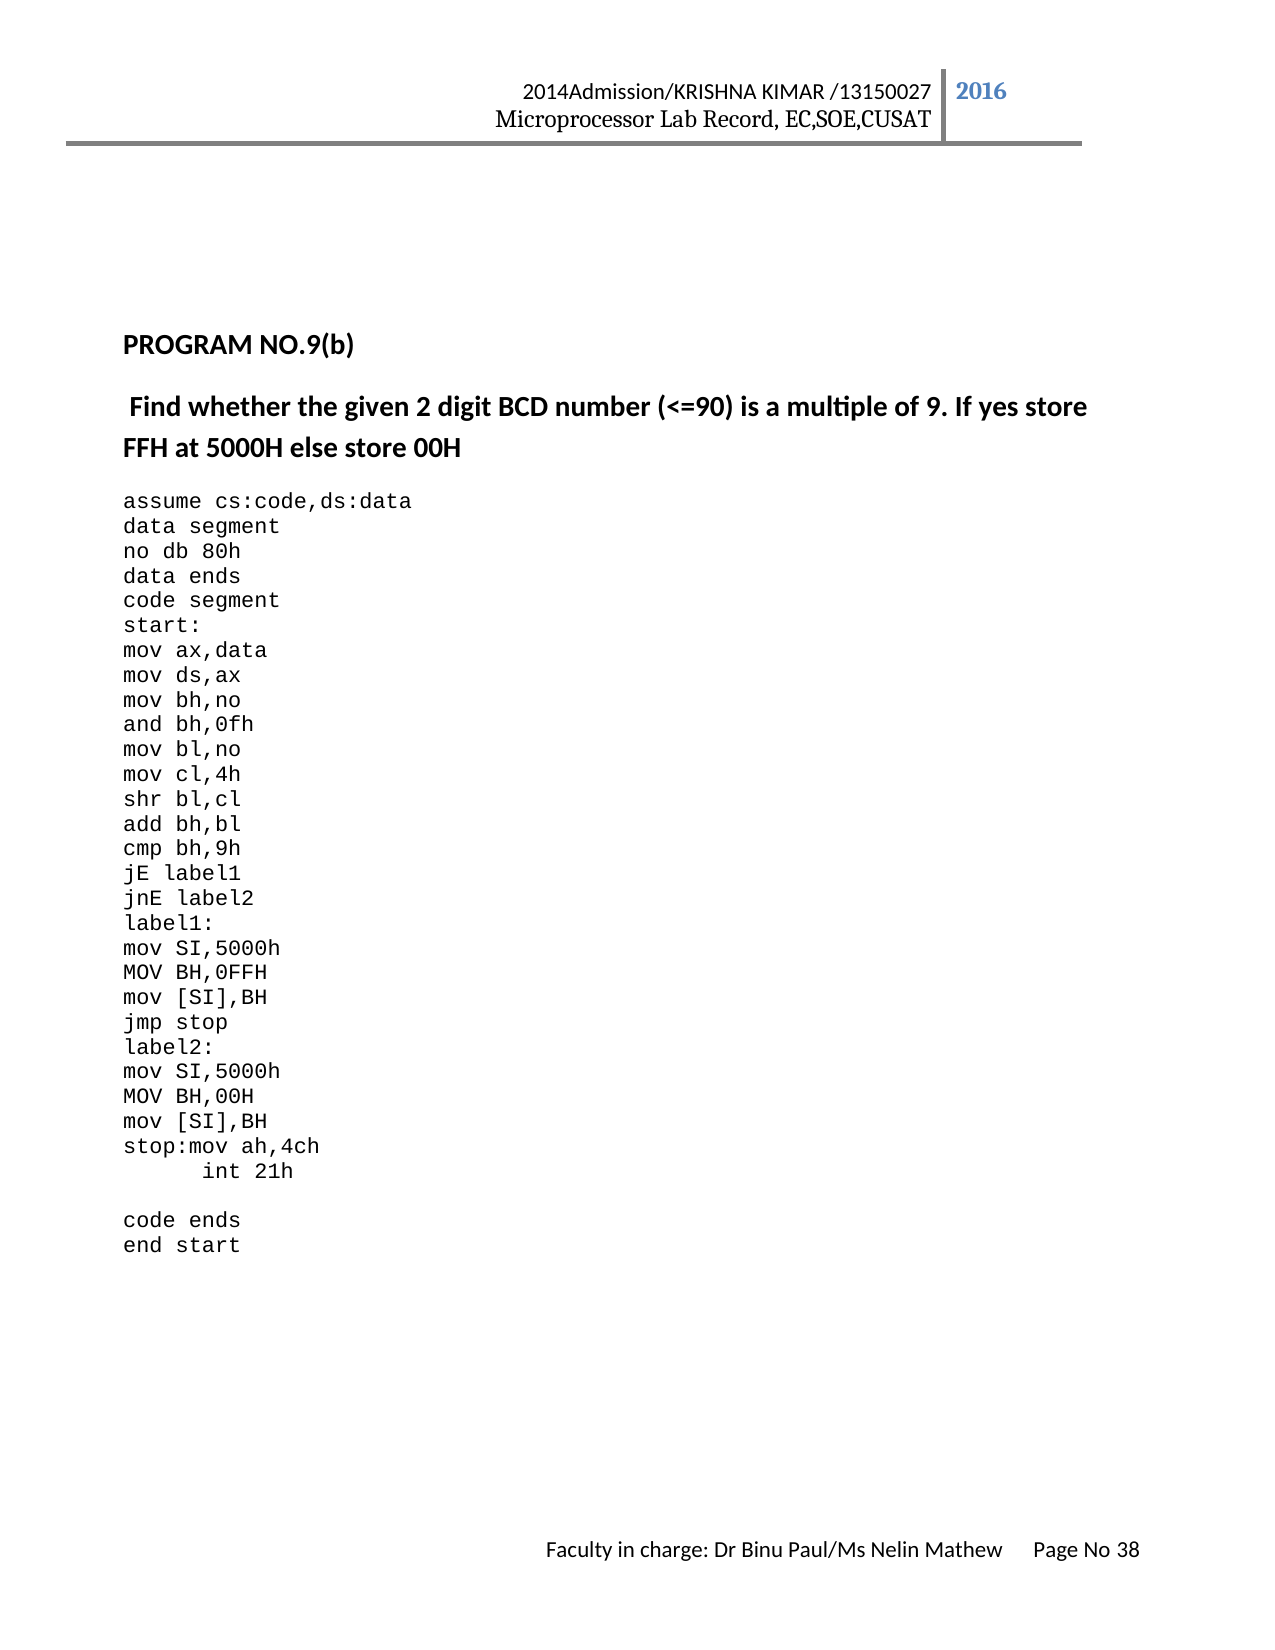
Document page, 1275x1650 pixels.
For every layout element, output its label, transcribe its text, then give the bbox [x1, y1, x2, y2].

text mov cl,4h [123, 763, 1139, 788]
text jnE label2 [123, 887, 1139, 912]
text end start [123, 1234, 1139, 1259]
text no db 80h [123, 540, 1139, 565]
text cmp bh,9h [123, 837, 1139, 862]
text Find whether the given 2 digit BCD number (<=90) is a multiple of 9. If yes store FFH at 5000H else store 00H [123, 388, 1139, 464]
text jmp stop [123, 1011, 1139, 1036]
text mov SI,5000h [123, 937, 1139, 961]
text add bh,bl [123, 813, 1139, 837]
text mov [SI],BH [123, 1110, 1139, 1135]
text data ends [123, 565, 1139, 589]
text assume cs:code,ds:data [123, 490, 1139, 515]
text jE label1 [123, 862, 1139, 887]
text mov SI,5000h [123, 1061, 1139, 1085]
text PROGRAM NO.9(b) [123, 326, 1139, 362]
text mov [SI],BH [123, 986, 1139, 1011]
text start: [123, 614, 1139, 639]
text MOV BH,00H [123, 1085, 1139, 1110]
text MOV BH,0FFH [123, 961, 1139, 986]
text shr bl,cl [123, 788, 1139, 813]
text mov bh,no [123, 689, 1139, 713]
text code segment [123, 589, 1139, 614]
text int 21h [123, 1160, 1139, 1184]
text code ends [123, 1209, 1139, 1234]
text label1: [123, 912, 1139, 937]
text mov ax,data [123, 639, 1139, 664]
text stop:mov ah,4ch [123, 1135, 1139, 1160]
text label2: [123, 1036, 1139, 1061]
text and bh,0fh [123, 713, 1139, 738]
text data segment [123, 515, 1139, 540]
text mov bl,no [123, 738, 1139, 763]
text mov ds,ax [123, 664, 1139, 689]
